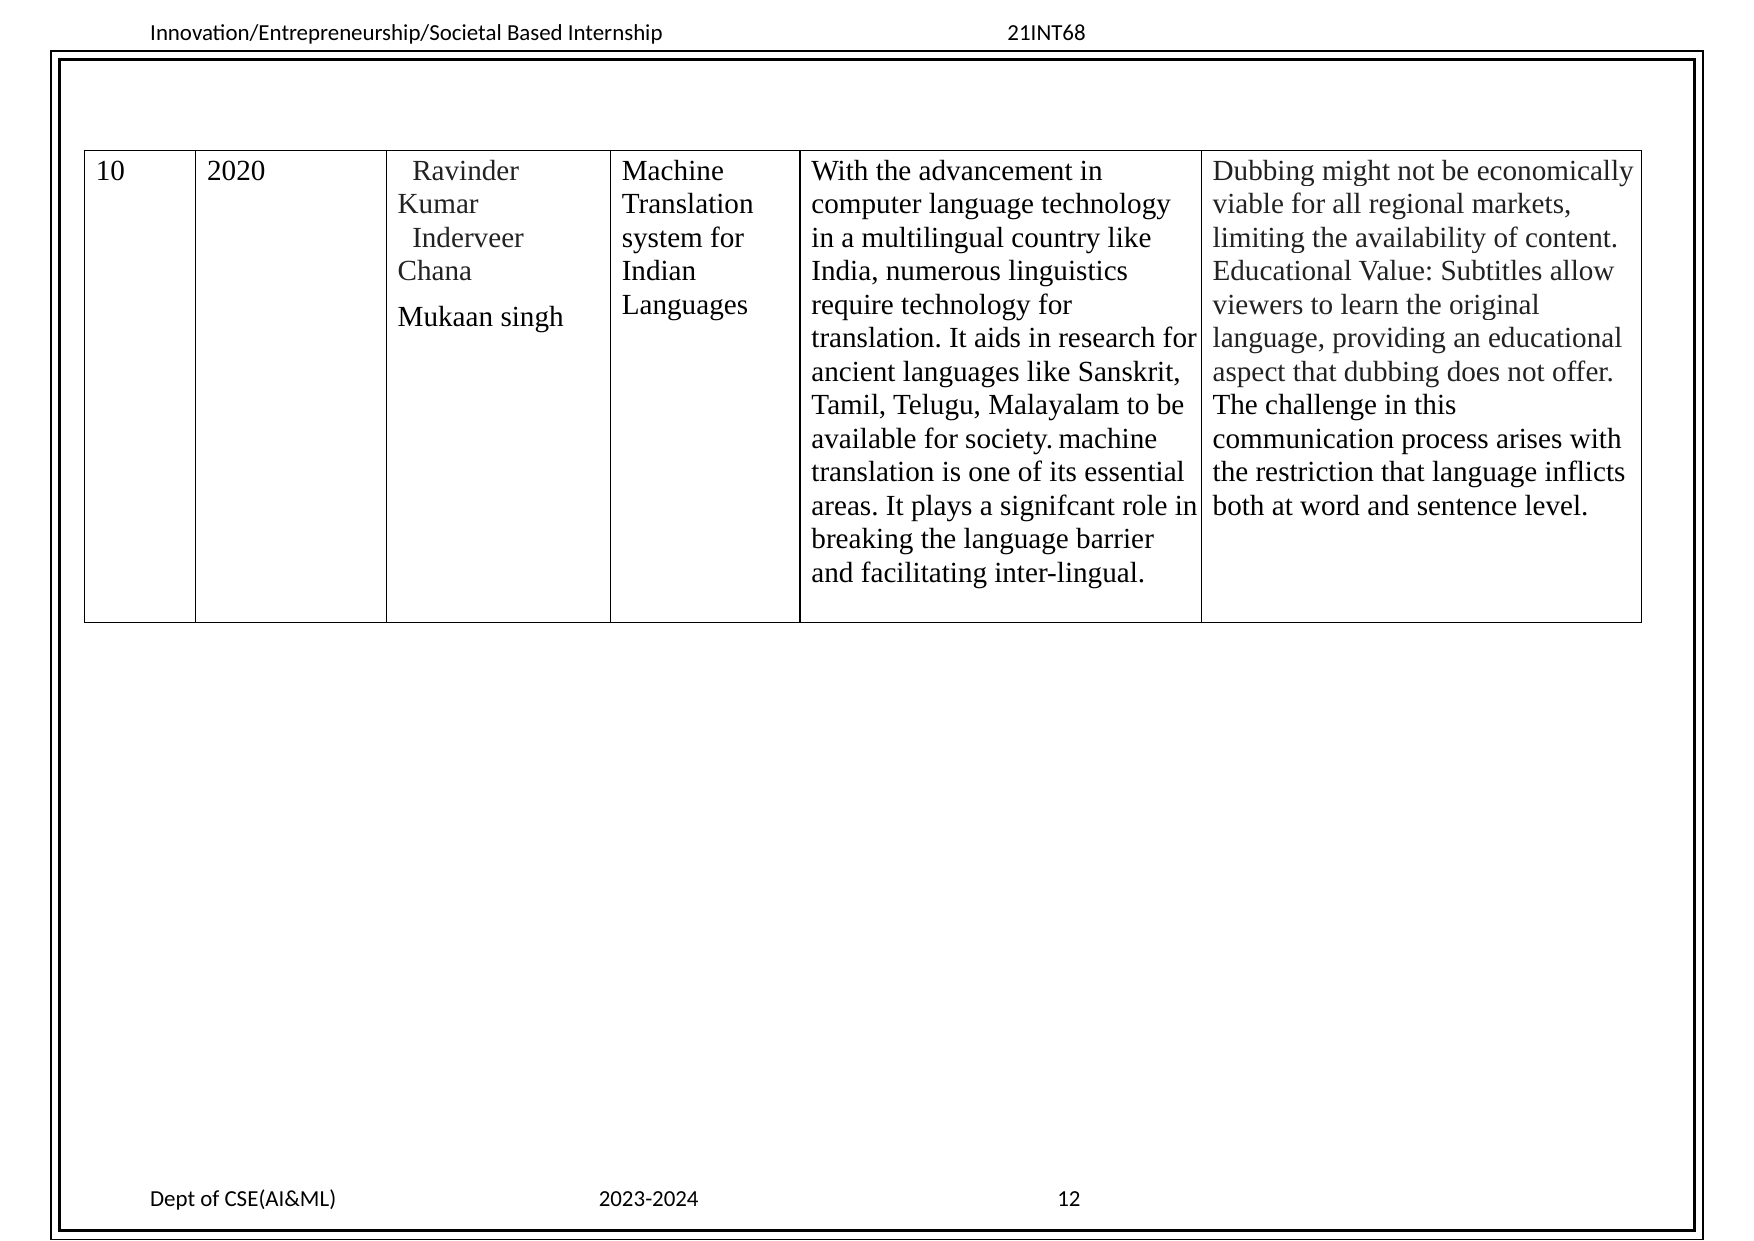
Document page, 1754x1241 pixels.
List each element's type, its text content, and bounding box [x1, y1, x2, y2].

table_cell Machine Translation system for Indian Languages [611, 151, 799, 622]
table_cell Ravinder Kumar Inderveer Chana Mukaan singh [387, 151, 610, 622]
table_cell 2020 [196, 151, 386, 622]
table_cell With the advancement in computer language technology in a multilingual country like India, numerous linguistics require technology for translation. It aids in research for ancient languages like Sanskrit, Tamil, Telugu, Malayalam to be available for society. machine translation is one of its essential areas. It plays a signifcant role in breaking the language barrier and facilitating inter-lingual. [801, 151, 1201, 622]
table_cell 10 [85, 151, 195, 622]
table_cell Dubbing might not be economically viable for all regional markets, limiting the availability of content. Educational Value: Subtitles allow viewers to learn the original language, providing an educational aspect that dubbing does not offer. The challenge in this communication process arises with the restriction that language inflicts both at word and sentence level. [1202, 151, 1641, 622]
